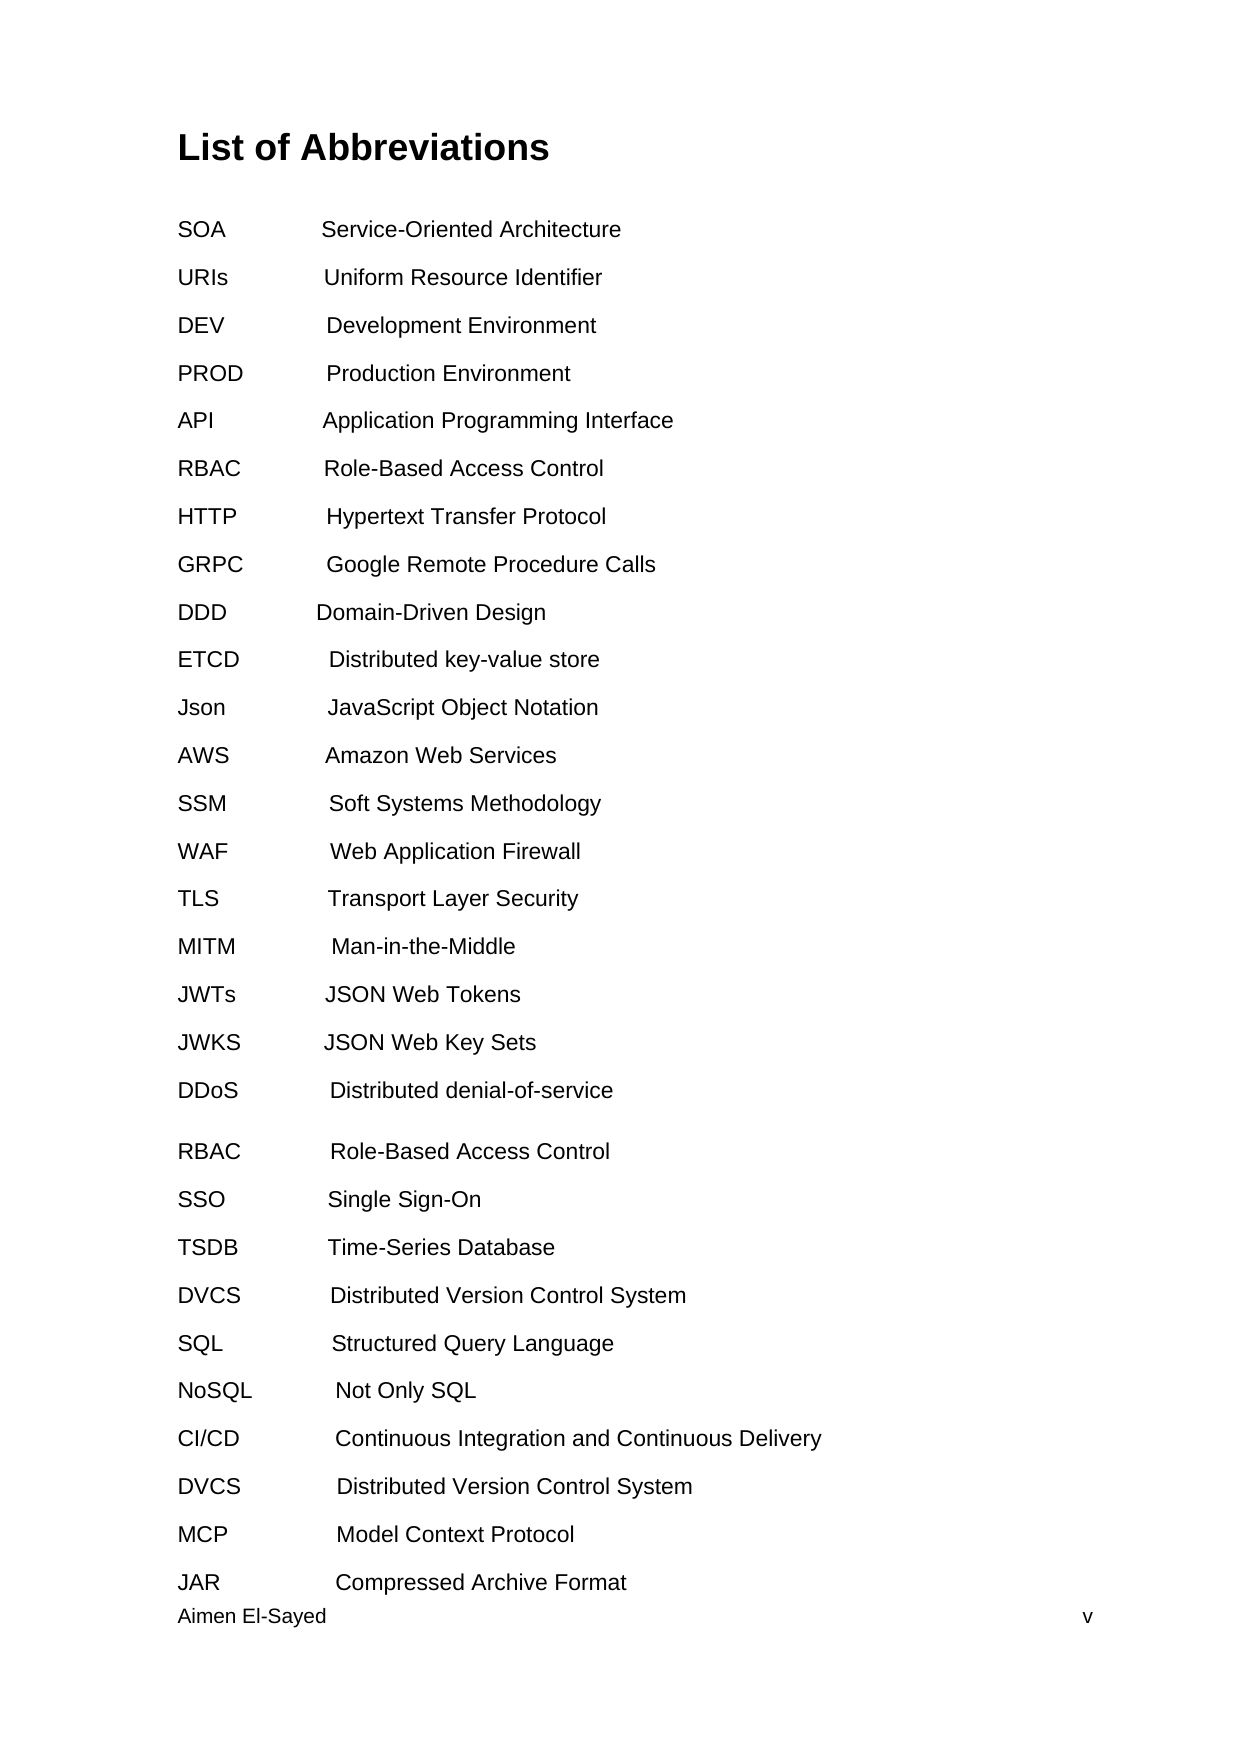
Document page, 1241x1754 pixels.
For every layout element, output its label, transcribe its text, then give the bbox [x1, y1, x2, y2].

text JWTs JSON Web Tokens [177, 981, 1092, 1007]
text TSDB Time-Series Database [177, 1234, 1092, 1260]
text Json JavaScript Object Notation [177, 694, 1092, 721]
text CI/CD Continuous Integration and Continuous Delivery [177, 1425, 1092, 1452]
text HTTP Hypertext Transfer Protocol [177, 503, 1092, 529]
text WAF Web Application Firewall [177, 838, 1092, 864]
text SSM Soft Systems Methodology [177, 790, 1092, 816]
text MCP Model Context Protocol [177, 1521, 1092, 1547]
text JAR Compressed Archive Format [177, 1569, 1092, 1595]
text List of Abbreviations [177, 118, 1092, 168]
text AWS Amazon Web Services [177, 742, 1092, 768]
text DDoS Distributed denial-of-service [329, 1077, 1092, 1103]
text RBAC Role-Based Access Control [177, 1138, 1092, 1165]
text DVCS Distributed Version Control System [177, 1282, 1092, 1308]
text NoSQL Not Only SQL [177, 1377, 1092, 1404]
text ETCD Distributed key-value store [177, 646, 1092, 673]
text SOA Service-Oriented Architecture [177, 216, 1092, 242]
text MITM Man-in-the-Middle [177, 933, 1092, 959]
text TLS Transport Layer Security [177, 885, 1092, 912]
text API Application Programming Interface [177, 407, 1092, 434]
text DEV Development Environment [177, 312, 1092, 338]
text URIs Uniform Resource Identifier [177, 264, 1092, 290]
text SSO Single Sign-On [177, 1186, 1092, 1212]
text GRPC Google Remote Procedure Calls [177, 551, 1092, 577]
text SQL Structured Query Language [177, 1329, 1092, 1356]
text JWKS JSON Web Key Sets [177, 1029, 1092, 1055]
text PROD Production Environment [177, 359, 1092, 386]
text DVCS Distributed Version Control System [177, 1473, 1092, 1499]
text RBAC Role-Based Access Control [177, 455, 1092, 481]
text DDD Domain-Driven Design [177, 598, 1092, 625]
